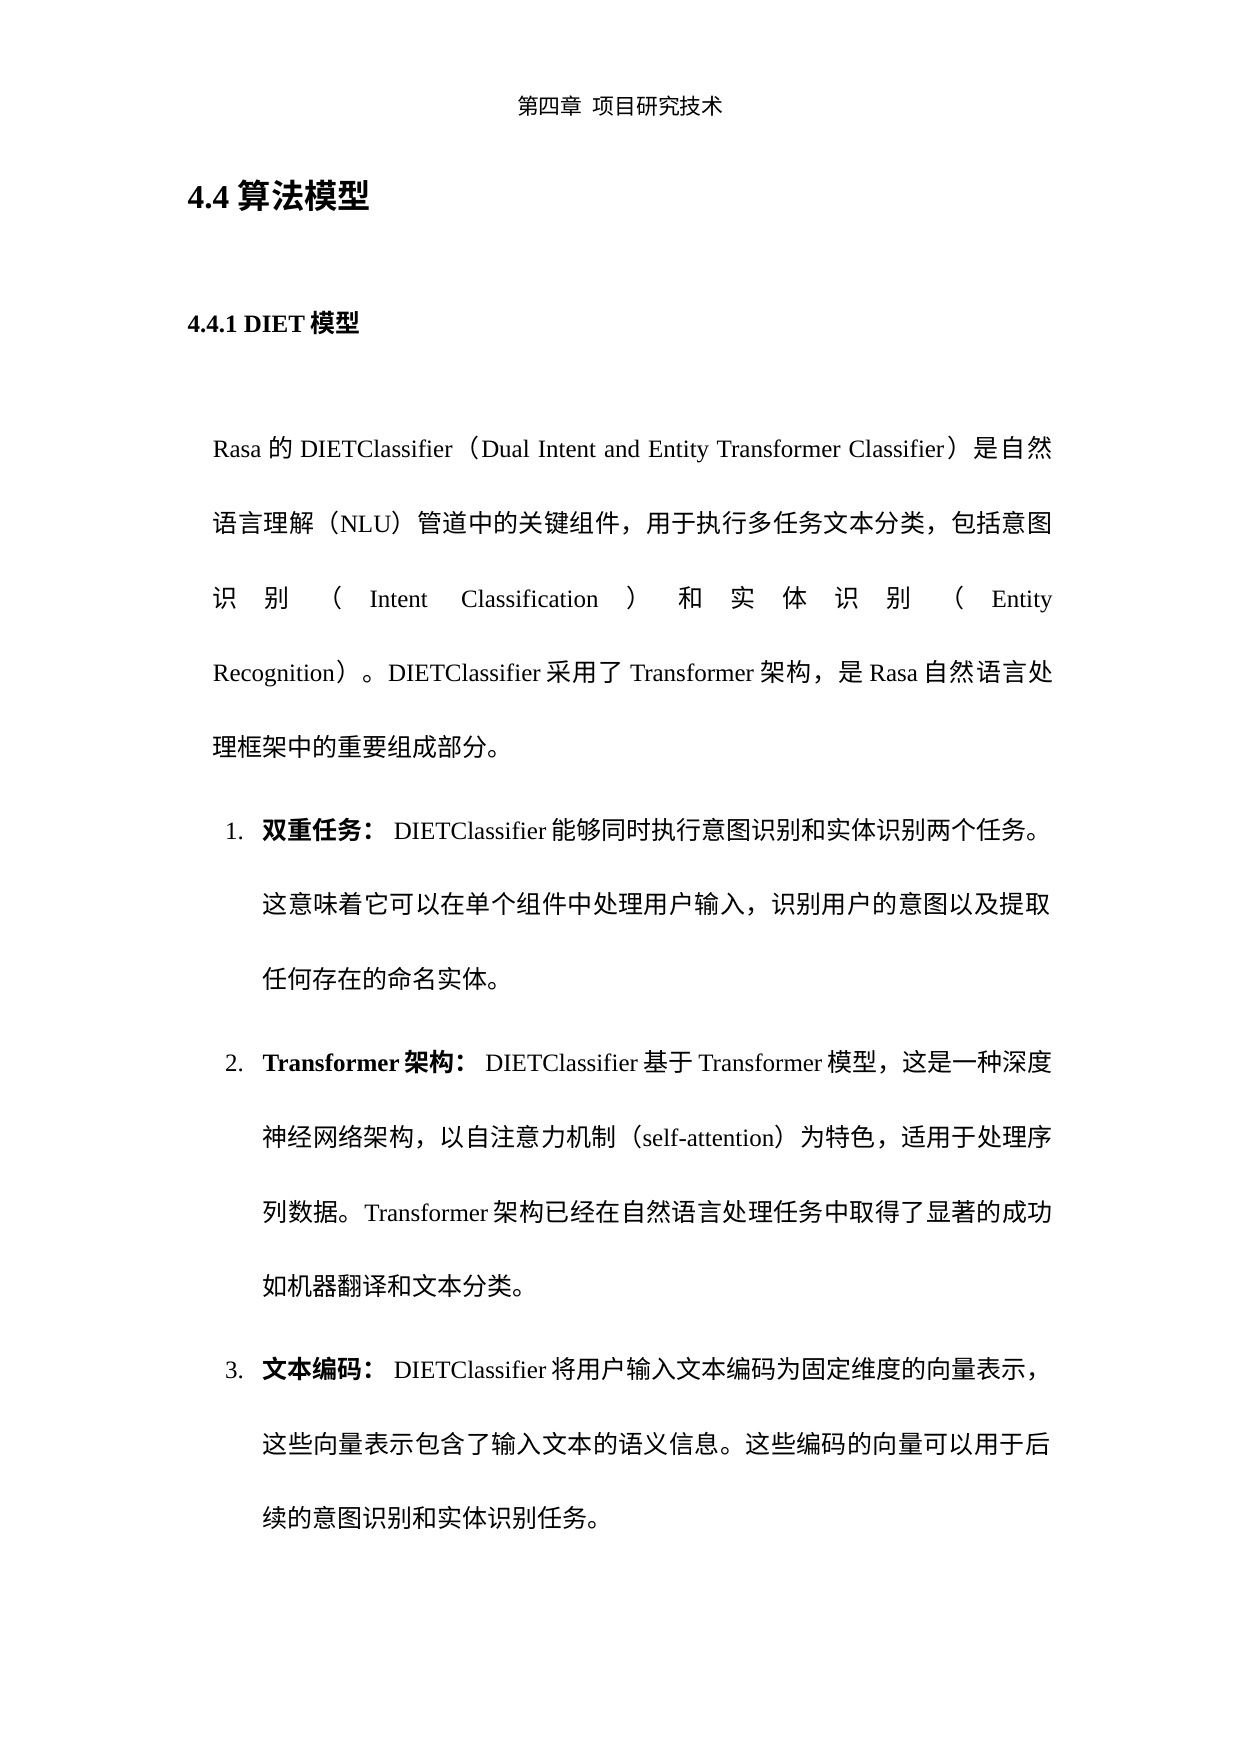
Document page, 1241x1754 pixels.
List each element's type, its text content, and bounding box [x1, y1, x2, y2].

text 4.4.1 DIET模型 [187, 289, 1053, 354]
list Transformer架构： DIETClassifier基于Transformer模型，这是一种深度神经网络架构，以自注意力机制（self-attention）为特色，适用于处理序列数据。Transformer架构已经在自然语言处理任务中取得了显著的成功，如机器翻译和文本分类。 [225, 1028, 1053, 1317]
list 文本编码： DIETClassifier将用户输入文本编码为固定维度的向量表示，这些向量表示包含了输入文本的语义信息。这些编码的向量可以用于后续的意图识别和实体识别任务。 [225, 1335, 1053, 1549]
text Rasa的DIETClassifier（Dual Intent and Entity Transformer Classifier）是自然语言理解（NLU）管道中的关键组件，用于执行多任务文本分类，包括意图识别（Intent Classification）和实体识别（Entity Recognition）。DIETClassifier采用了Transformer架构，是Rasa自然语言处理框架中的重要组成部分。 [187, 372, 1053, 778]
subtitle 4.4 算法模型 [187, 162, 1053, 227]
list 双重任务： DIETClassifier能够同时执行意图识别和实体识别两个任务。这意味着它可以在单个组件中处理用户输入，识别用户的意图以及提取任何存在的命名实体。 [225, 796, 1053, 1010]
